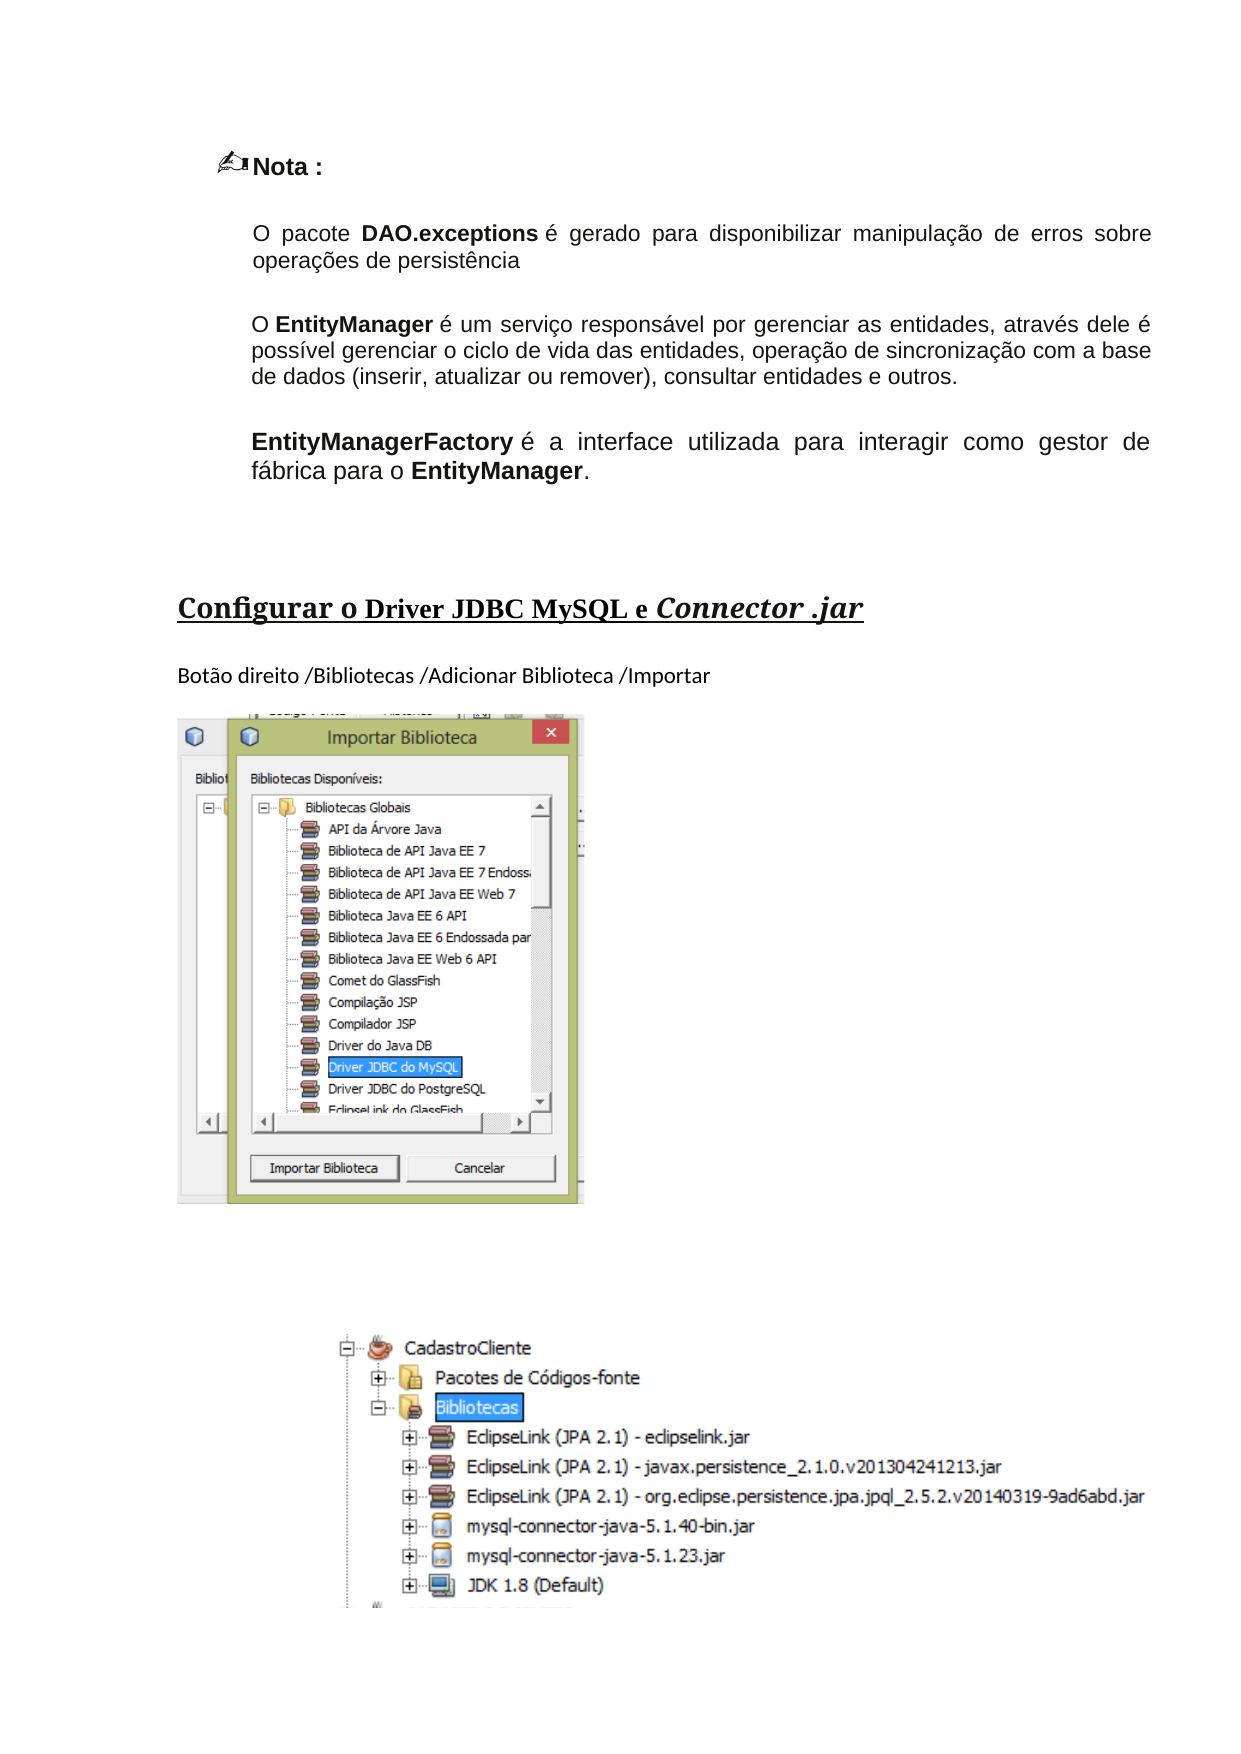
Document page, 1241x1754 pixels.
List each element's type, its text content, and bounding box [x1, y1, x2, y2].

picture [177, 714, 585, 1204]
subtitle Configurar o Driver JDBC MySQL e Connector .jar [177, 588, 1152, 627]
text EntityManagerFactory é a interface utilizada para interagir como gestor de fábrica para o EntityManager. [251, 427, 1152, 485]
text O EntityManager é um serviço responsável por gerenciar as entidades, através dele é possível gerenciar o ciclo de vida das entidades, operação de sincronização com a base de dados (inserir, atualizar ou remover), consultar entidades e outros. [251, 311, 1152, 390]
list Nota : [215, 149, 1152, 183]
picture [334, 1334, 1152, 1608]
text Botão direito /Bibliotecas /Adicionar Biblioteca /Importar [177, 661, 1152, 689]
text O pacote DAO.exceptions é gerado para disponibilizar manipulação de erros sobre operações de persistência [252, 220, 1152, 273]
